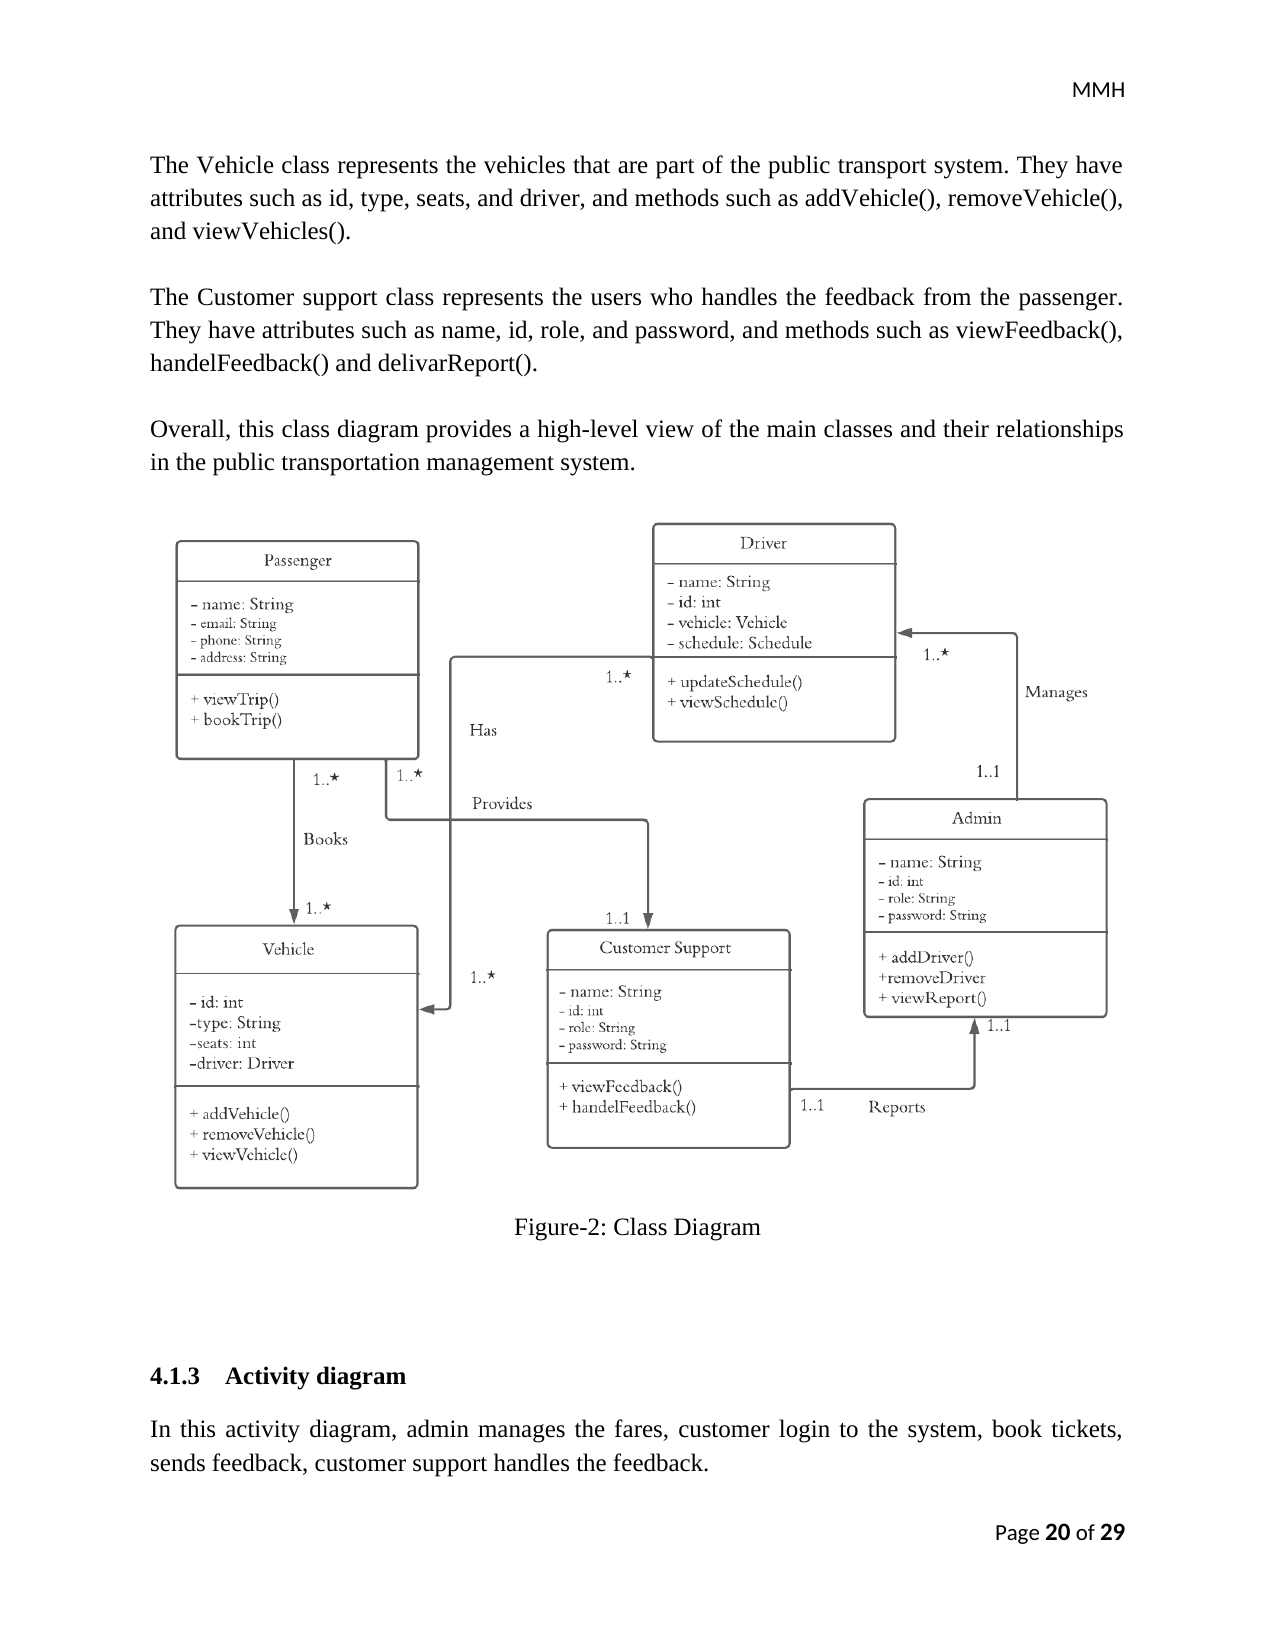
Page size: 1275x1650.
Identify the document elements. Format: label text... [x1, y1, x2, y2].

list Overall, this class diagram provides a high-level view of the main classes and their relationships in the public transportation management system. [150, 414, 1125, 476]
picture [150, 501, 1125, 1212]
table_header Figure-2: Class Diagram [139, 501, 1136, 1241]
subtitle Activity diagram [150, 1364, 1125, 1389]
list The Customer support class represents the users who handles the feedback from the passenger. They have attributes such as name, id, role, and password, and methods such as viewFeedback(), handelFeedback() and delivarReport(). [150, 282, 1125, 377]
list In this activity diagram, admin manages the fares, customer login to the system, book tickets, sends feedback, customer support handles the feedback. [150, 1414, 1125, 1476]
list The Vehicle class represents the vehicles that are part of the public transport system. They have attributes such as id, type, seats, and driver, and methods such as addVehicle(), removeVehicle(), and viewVehicles(). [150, 150, 1125, 245]
